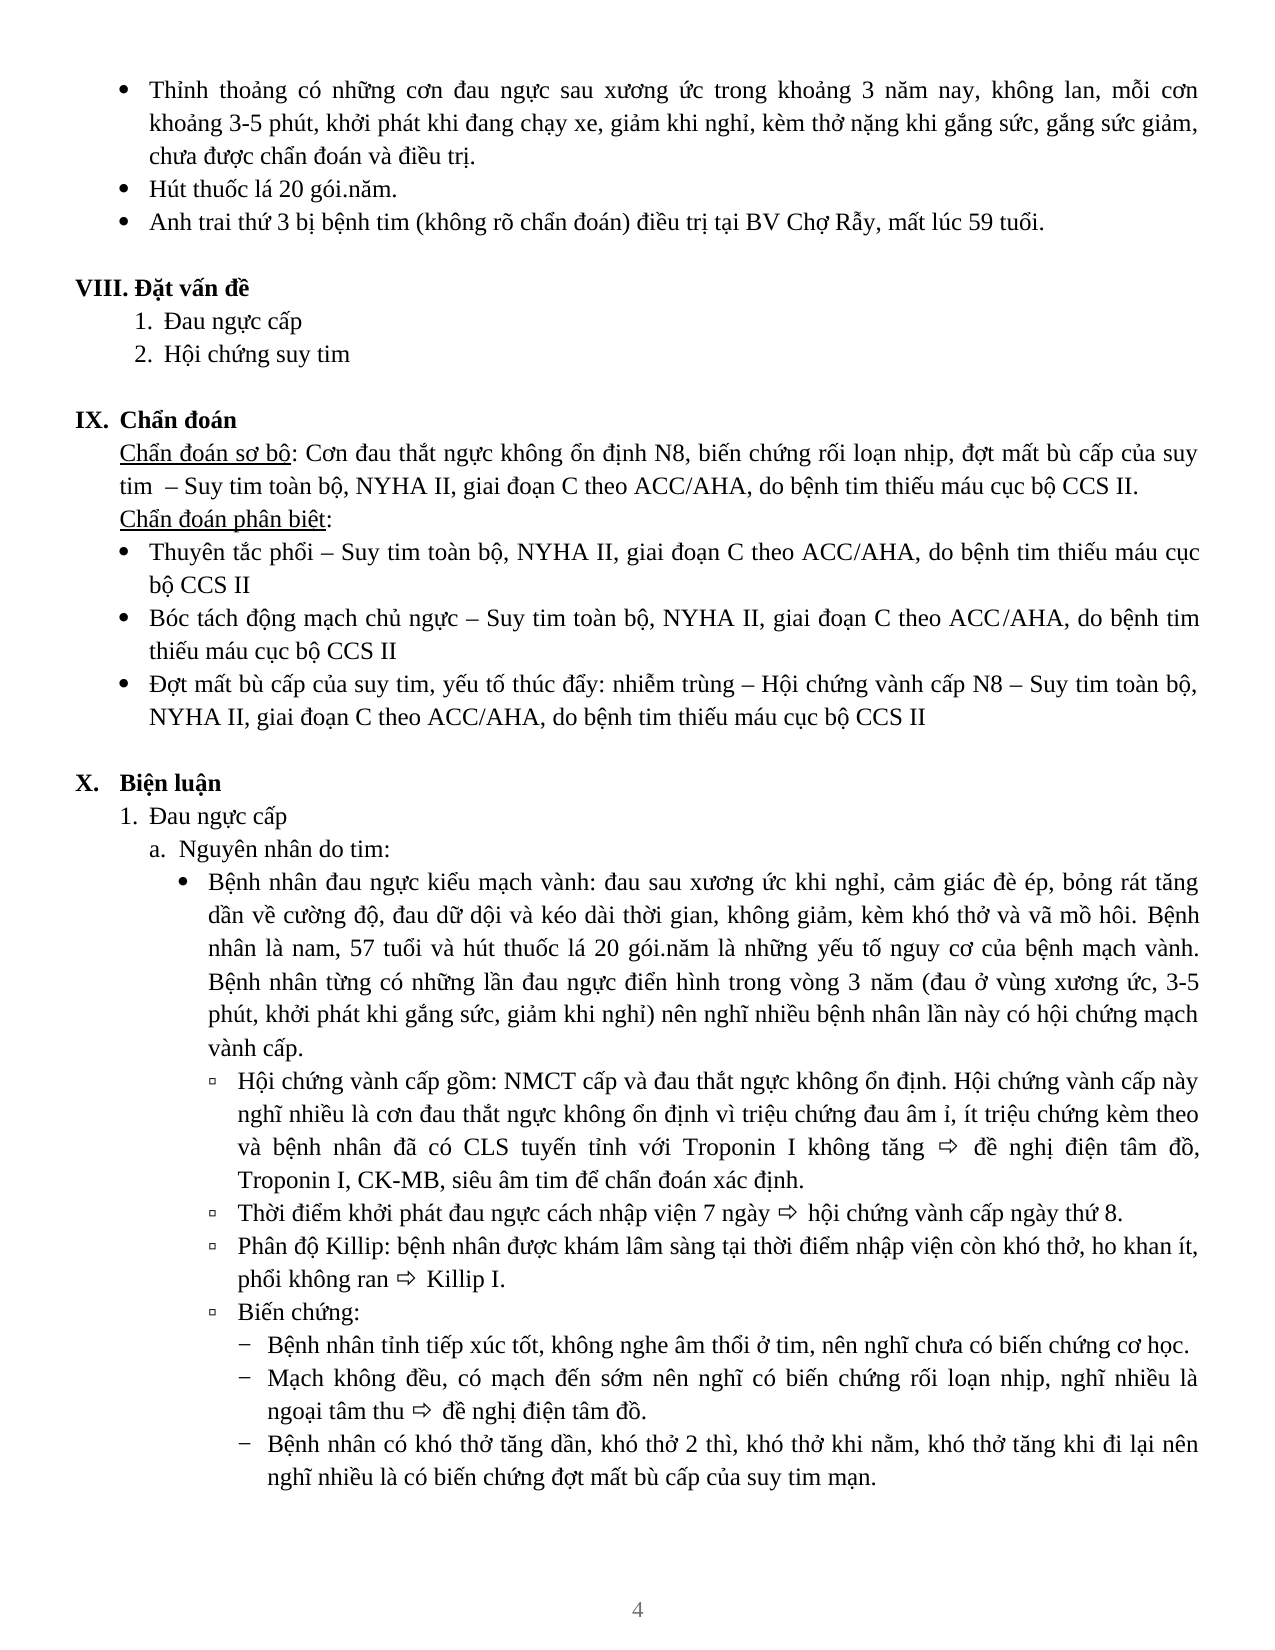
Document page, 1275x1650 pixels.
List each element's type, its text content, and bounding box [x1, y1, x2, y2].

text Chẩn đoán sơ bộ: Cơn đau thắt ngực không ổn định N8, biến chứng rối loạn nhịp, đợt mất bù cấp của suy tim – Suy tim toàn bộ, NYHA II, giai đoạn C theo ACC/AHA, do bệnh tim thiếu máu cục bộ CCS II. [119, 438, 1200, 500]
list Bóc tách động mạch chủ ngực – Suy tim toàn bộ, NYHA II, giai đoạn C theo ACC/AHA, do bệnh tim thiếu máu cục bộ CCS II [119, 603, 1200, 665]
text Chẩn đoán phân biệt: [119, 504, 1200, 533]
list Thời điểm khởi phát đau ngực cách nhập viện 7 ngày hội chứng vành cấp ngày thứ 8. [208, 1198, 1200, 1227]
list Đặt vấn đề [75, 273, 1200, 302]
list Mạch không đều, có mạch đến sớm nên nghĩ có biến chứng rối loạn nhịp, nghĩ nhiều là ngoại tâm thu đề nghị điện tâm đồ. [237, 1363, 1200, 1425]
list Đau ngực cấp [134, 306, 1200, 335]
list Đợt mất bù cấp của suy tim, yếu tố thúc đẩy: nhiễm trùng – Hội chứng vành cấp N8 – Suy tim toàn bộ, NYHA II, giai đoạn C theo ACC/AHA, do bệnh tim thiếu máu cục bộ CCS II [119, 669, 1200, 731]
list Bệnh nhân có khó thở tăng dần, khó thở 2 thì, khó thở khi nằm, khó thở tăng khi đi lại nên nghĩ nhiều là có biến chứng đợt mất bù cấp của suy tim mạn. [237, 1429, 1200, 1491]
list Hội chứng suy tim [134, 339, 1200, 368]
list Bệnh nhân đau ngực kiểu mạch vành: đau sau xương ức khi nghỉ, cảm giác đè ép, bỏng rát tăng dần về cường độ, đau dữ dội và kéo dài thời gian, không giảm, kèm khó thở và vã mồ hôi. Bệnh nhân là nam, 57 tuổi và hút thuốc lá 20 gói.năm là những yếu tố nguy cơ của bệnh mạch vành. Bệnh nhân từng có những lần đau ngực điển hình trong vòng 3 năm (đau ở vùng xương ức, 3-5 phút, khởi phát khi gắng sức, giảm khi nghỉ) nên nghĩ nhiều bệnh nhân lần này có hội chứng mạch vành cấp. [178, 867, 1200, 1061]
list Đau ngực cấp [119, 801, 1200, 830]
list Thuyên tắc phổi – Suy tim toàn bộ, NYHA II, giai đoạn C theo ACC/AHA, do bệnh tim thiếu máu cục bộ CCS II [119, 537, 1200, 599]
list Phân độ Killip: bệnh nhân được khám lâm sàng tại thời điểm nhập viện còn khó thở, ho khan ít, phổi không ran Killip I. [208, 1231, 1200, 1293]
list Biến chứng: [208, 1297, 1200, 1326]
list Chẩn đoán [75, 405, 1200, 434]
list Hút thuốc lá 20 gói.năm. [119, 174, 1200, 203]
list Bệnh nhân tỉnh tiếp xúc tốt, không nghe âm thổi ở tim, nên nghĩ chưa có biến chứng cơ học. [237, 1330, 1200, 1359]
list Biện luận [75, 768, 1200, 797]
list Hội chứng vành cấp gồm: NMCT cấp và đau thắt ngực không ổn định. Hội chứng vành cấp này nghĩ nhiều là cơn đau thắt ngực không ổn định vì triệu chứng đau âm ỉ, ít triệu chứng kèm theo và bệnh nhân đã có CLS tuyến tỉnh với Troponin I không tăng đề nghị điện tâm đồ, Troponin I, CK-MB, siêu âm tim để chẩn đoán xác định. [208, 1066, 1200, 1193]
list Anh trai thứ 3 bị bệnh tim (không rõ chẩn đoán) điều trị tại BV Chợ Rẫy, mất lúc 59 tuổi. [119, 207, 1200, 236]
list Thỉnh thoảng có những cơn đau ngực sau xương ức trong khoảng 3 năm nay, không lan, mỗi cơn khoảng 3-5 phút, khởi phát khi đang chạy xe, giảm khi nghỉ, kèm thở nặng khi gắng sức, gắng sức giảm, chưa được chẩn đoán và điều trị. [119, 75, 1200, 170]
list Nguyên nhân do tim: [149, 834, 1200, 863]
